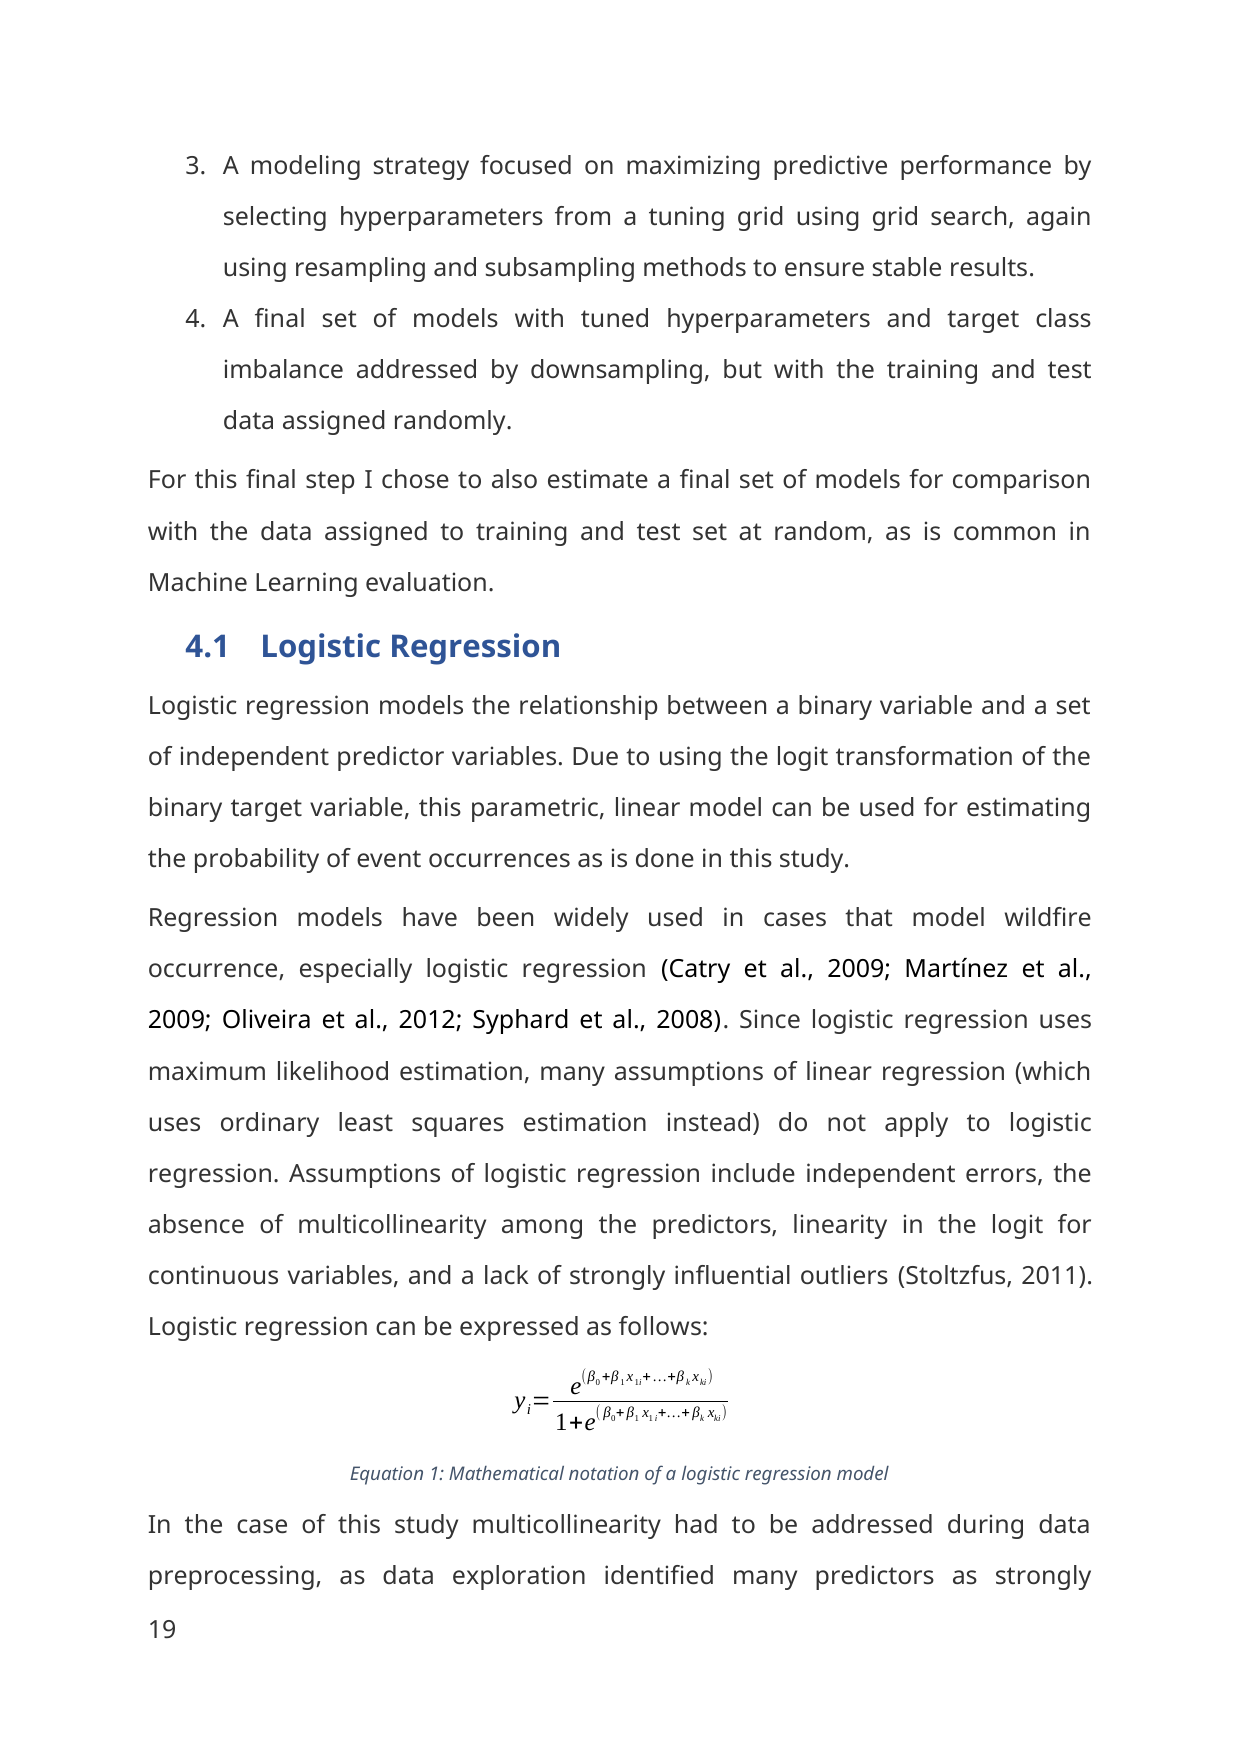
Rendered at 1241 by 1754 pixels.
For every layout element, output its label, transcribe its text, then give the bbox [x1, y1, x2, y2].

text Equation 1: Mathematical notation of a logistic regression model [148, 1461, 1093, 1486]
list A final set of models with tuned hyperparameters and target class imbalance addressed by downsampling, but with the training and test data assigned randomly. [185, 301, 1093, 437]
text For this final step I chose to also estimate a final set of models for comparison with the data assigned to training and test set at random, as is common in Machine Learning evaluation. [148, 462, 1093, 598]
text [148, 1507, 1093, 1592]
text Regression models have been widely used in cases that model wildfire occurrence, especially logistic regression (Catry et al., 2009; Martínez et al., 2009; Oliveira et al., 2012; Syphard et al., 2008). Since logistic regression uses maximum likelihood estimation, many assumptions of linear regression (which uses ordinary least squares estimation instead) do not apply to logistic regression. Assumptions of logistic regression include independent errors, the absence of multicollinearity among the predictors, linearity in the logit for continuous variables, and a lack of strongly influential outliers (Stoltzfus, 2011). Logistic regression can be expressed as follows: [148, 900, 1093, 1342]
subtitle Logistic Regression [185, 624, 1093, 666]
list A modeling strategy focused on maximizing predictive performance by selecting hyperparameters from a tuning grid using grid search, again using resampling and subsampling methods to ensure stable results. [185, 148, 1093, 284]
text Logistic regression models the relationship between a binary variable and a set of independent predictor variables. Due to using the logit transformation of the binary target variable, this parametric, linear model can be used for estimating the probability of event occurrences as is done in this study. [148, 687, 1093, 875]
